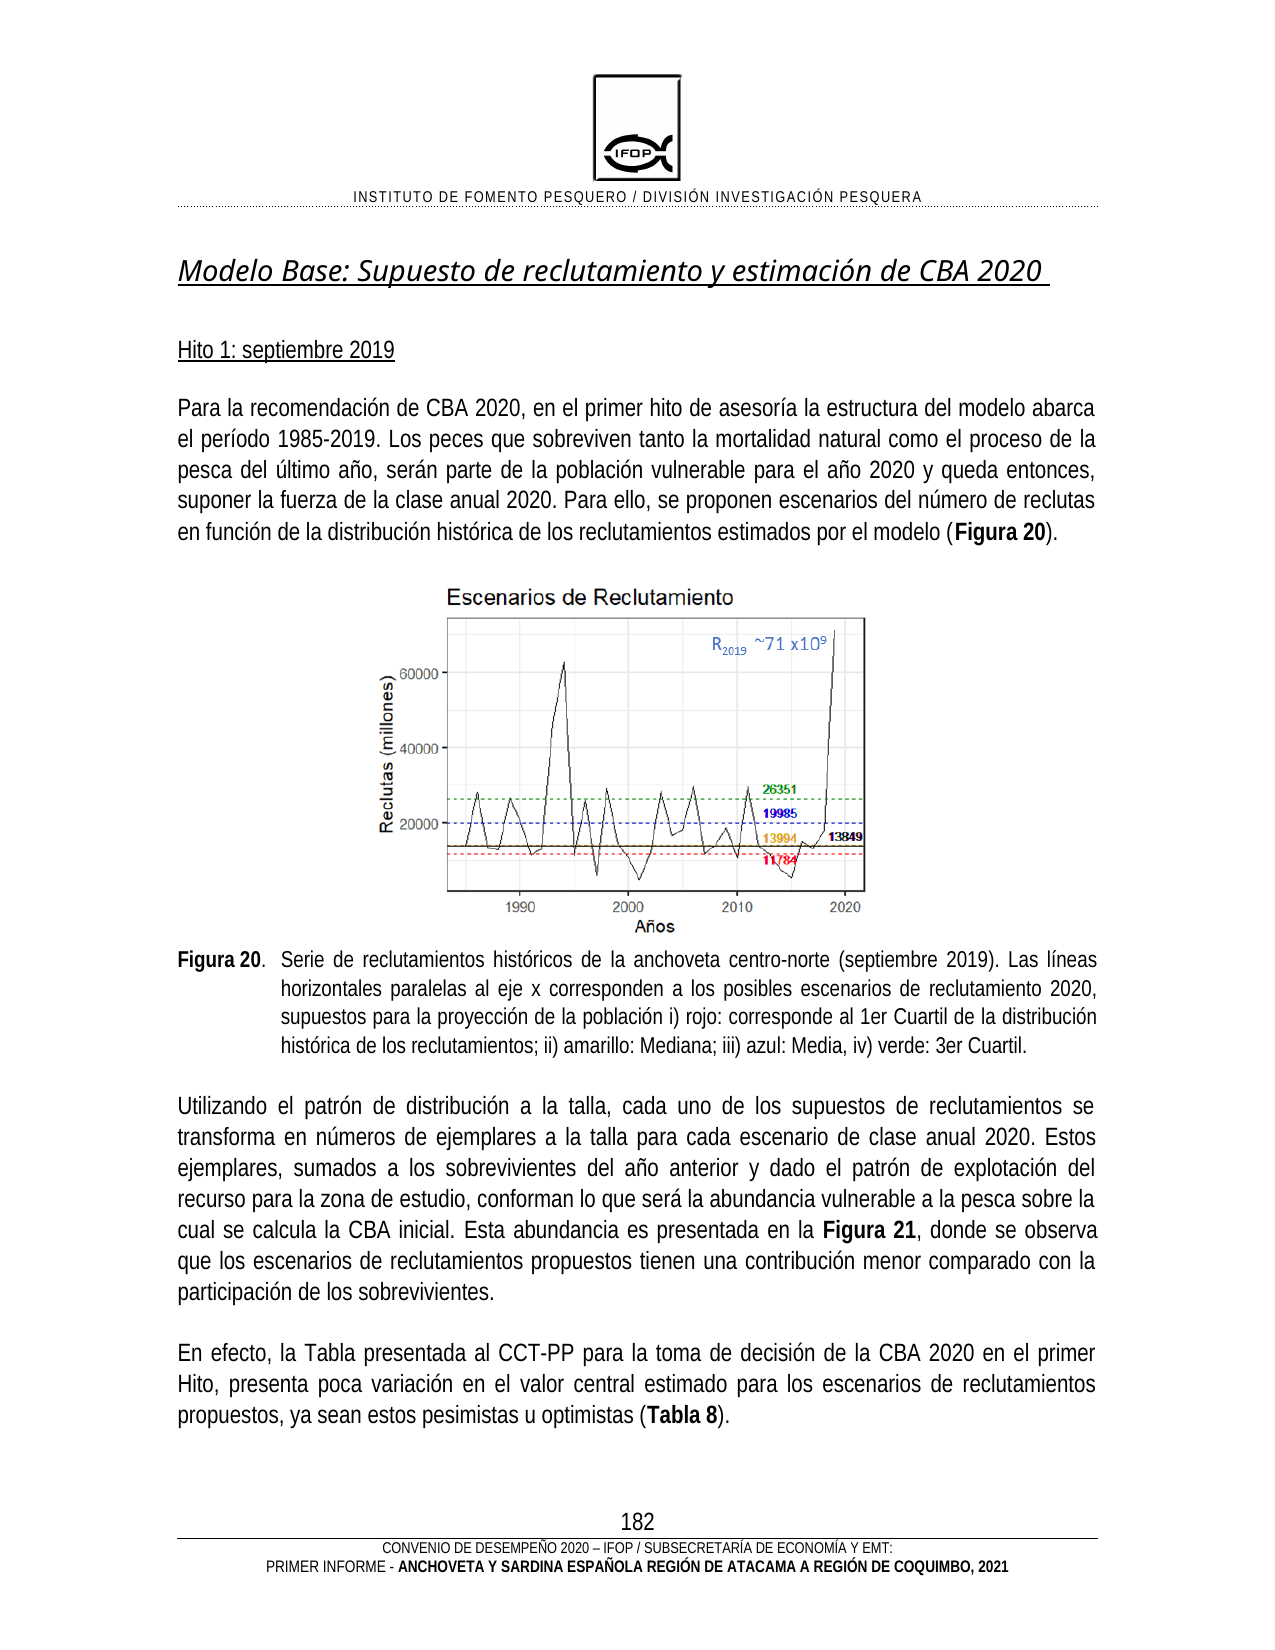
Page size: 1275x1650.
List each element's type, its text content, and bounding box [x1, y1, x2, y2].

text Figura 20. Serie de reclutamientos históricos de la anchoveta centro-norte (septiembre 2019). Las líneas horizontales paralelas al eje x corresponden a los posibles escenarios de reclutamiento 2020, supuestos para la proyección de la población i) rojo: corresponde al 1er Cuartil de la distribución histórica de los reclutamientos; ii) amarillo: Mediana; iii) azul: Media, iv) verde: 3er Cuartil. [177, 946, 1098, 1058]
text Hito 1: septiembre 2019 [177, 335, 1098, 364]
text En efecto, la Tabla presentada al CCT-PP para la toma de decisión de la CBA 2020 en el primer Hito, presenta poca variación en el valor central estimado para los escenarios de reclutamientos propuestos, ya sean estos pesimistas u optimistas (Tabla 8). [177, 1338, 1098, 1429]
text Utilizando el patrón de distribución a la talla, cada uno de los supuestos de reclutamientos se transforma en números de ejemplares a la talla para cada escenario de clase anual 2020. Estos ejemplares, sumados a los sobrevivientes del año anterior y dado el patrón de explotación del recurso para la zona de estudio, conforman lo que será la abundancia vulnerable a la pesca sobre la cual se calcula la CBA inicial. Esta abundancia es presentada en la Figura 21, donde se observa que los escenarios de reclutamientos propuestos tienen una contribución menor comparado con la participación de los sobrevivientes. [177, 1091, 1098, 1305]
text Modelo Base: Supuesto de reclutamiento y estimación de CBA 2020 [177, 250, 1098, 290]
picture [369, 578, 906, 944]
text Para la recomendación de CBA 2020, en el primer hito de asesoría la estructura del modelo abarca el período 1985-2019. Los peces que sobreviven tanto la mortalidad natural como el proceso de la pesca del último año, serán parte de la población vulnerable para el año 2020 y queda entonces, suponer la fuerza de la clase anual 2020. Para ello, se proponen escenarios del número de reclutas en función de la distribución histórica de los reclutamientos estimados por el modelo (Figura 20). [177, 393, 1098, 545]
picture [592, 73, 683, 186]
